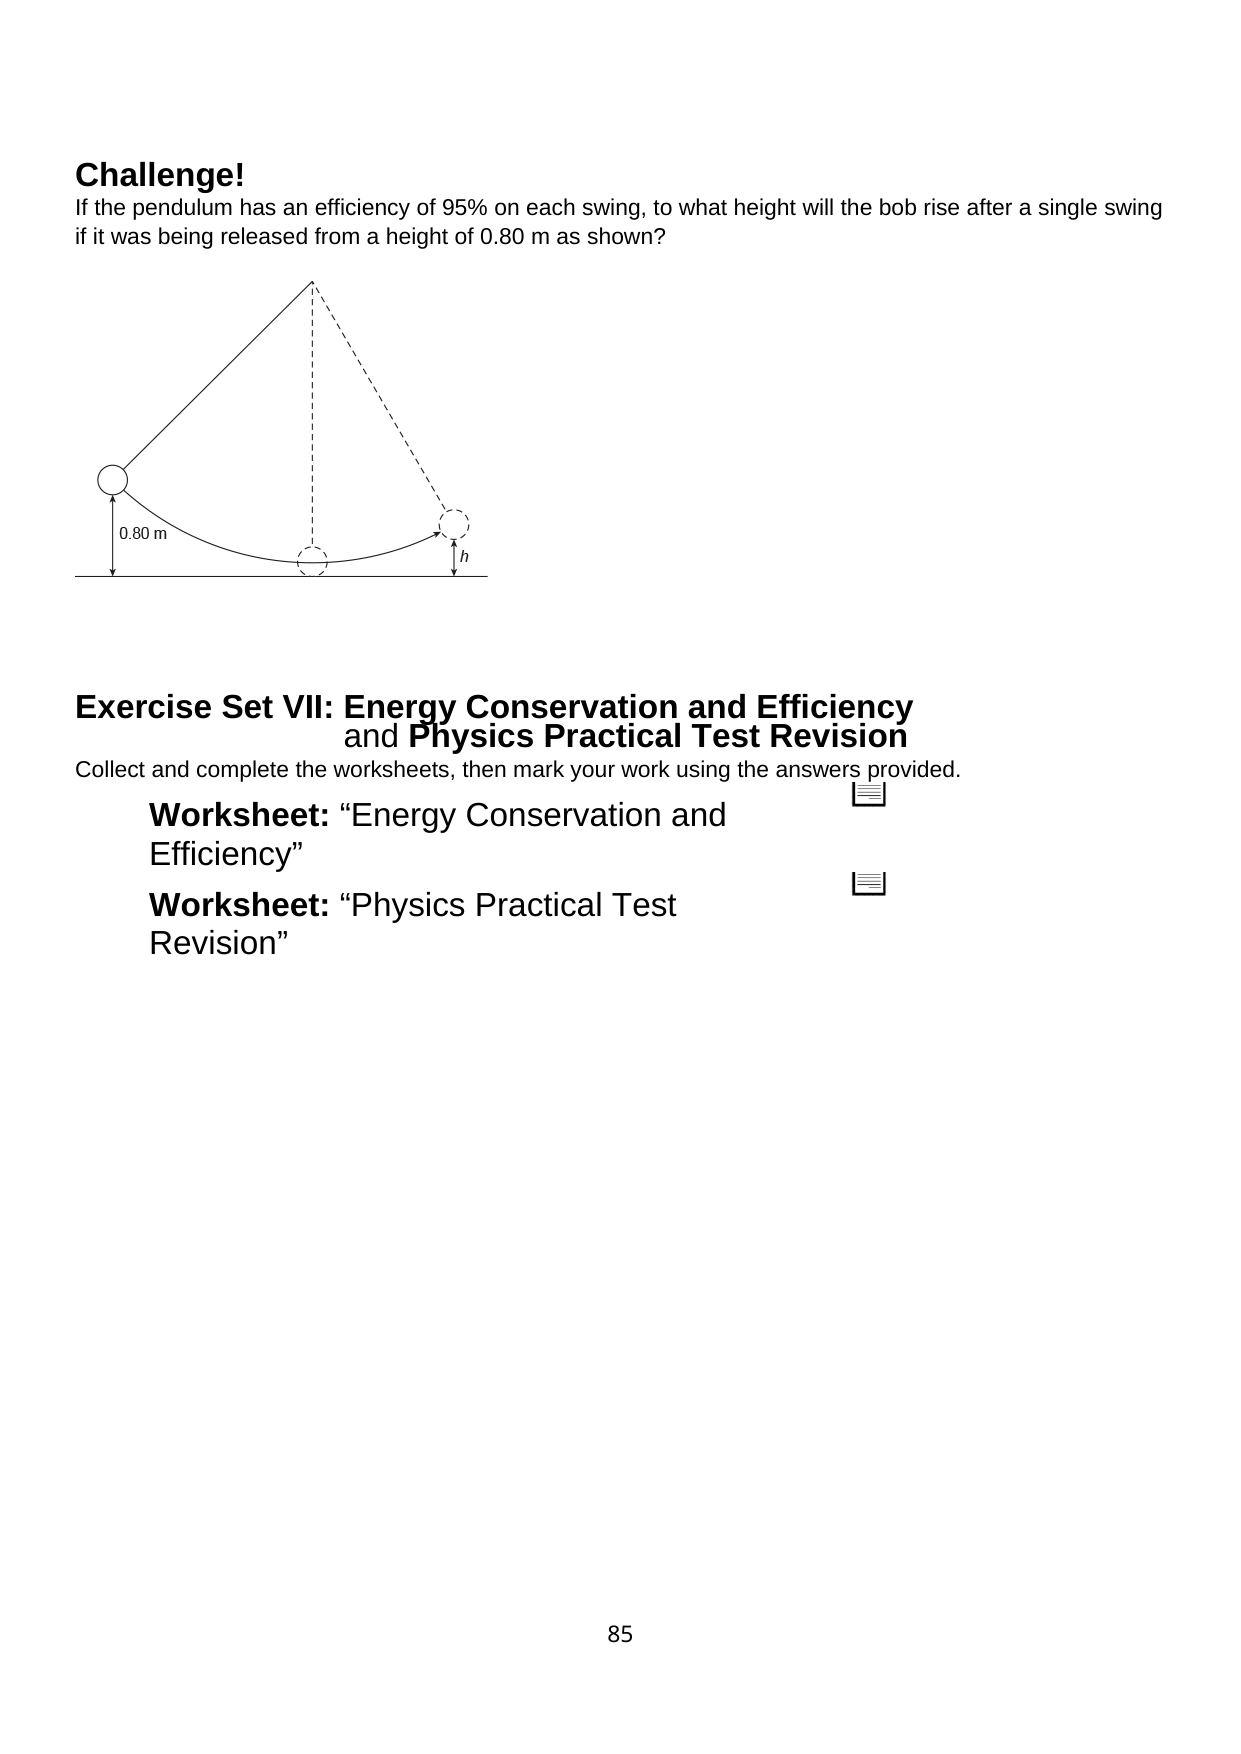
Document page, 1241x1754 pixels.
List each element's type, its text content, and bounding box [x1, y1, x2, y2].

table_header [832, 783, 993, 872]
picture [842, 872, 894, 902]
picture [75, 281, 488, 577]
table_cell [832, 872, 993, 962]
table_cell Worksheet: “Physics Practical Test Revision” [138, 872, 832, 962]
text If the pendulum has an efficiency of 95% on each swing, to what height will the bob rise after a single swing if it was being released from a height of 0.80 m as shown? [75, 192, 1165, 250]
subtitle Exercise Set VII: Energy Conservation and Efficiency and Physics Practical Test Revision [75, 695, 1165, 754]
table_header Worksheet: “Energy Conservation and Efficiency” [138, 783, 832, 872]
picture [842, 782, 894, 813]
text Collect and complete the worksheets, then mark your work using the answers provided. [75, 754, 1165, 783]
subtitle Challenge! [75, 163, 1165, 192]
